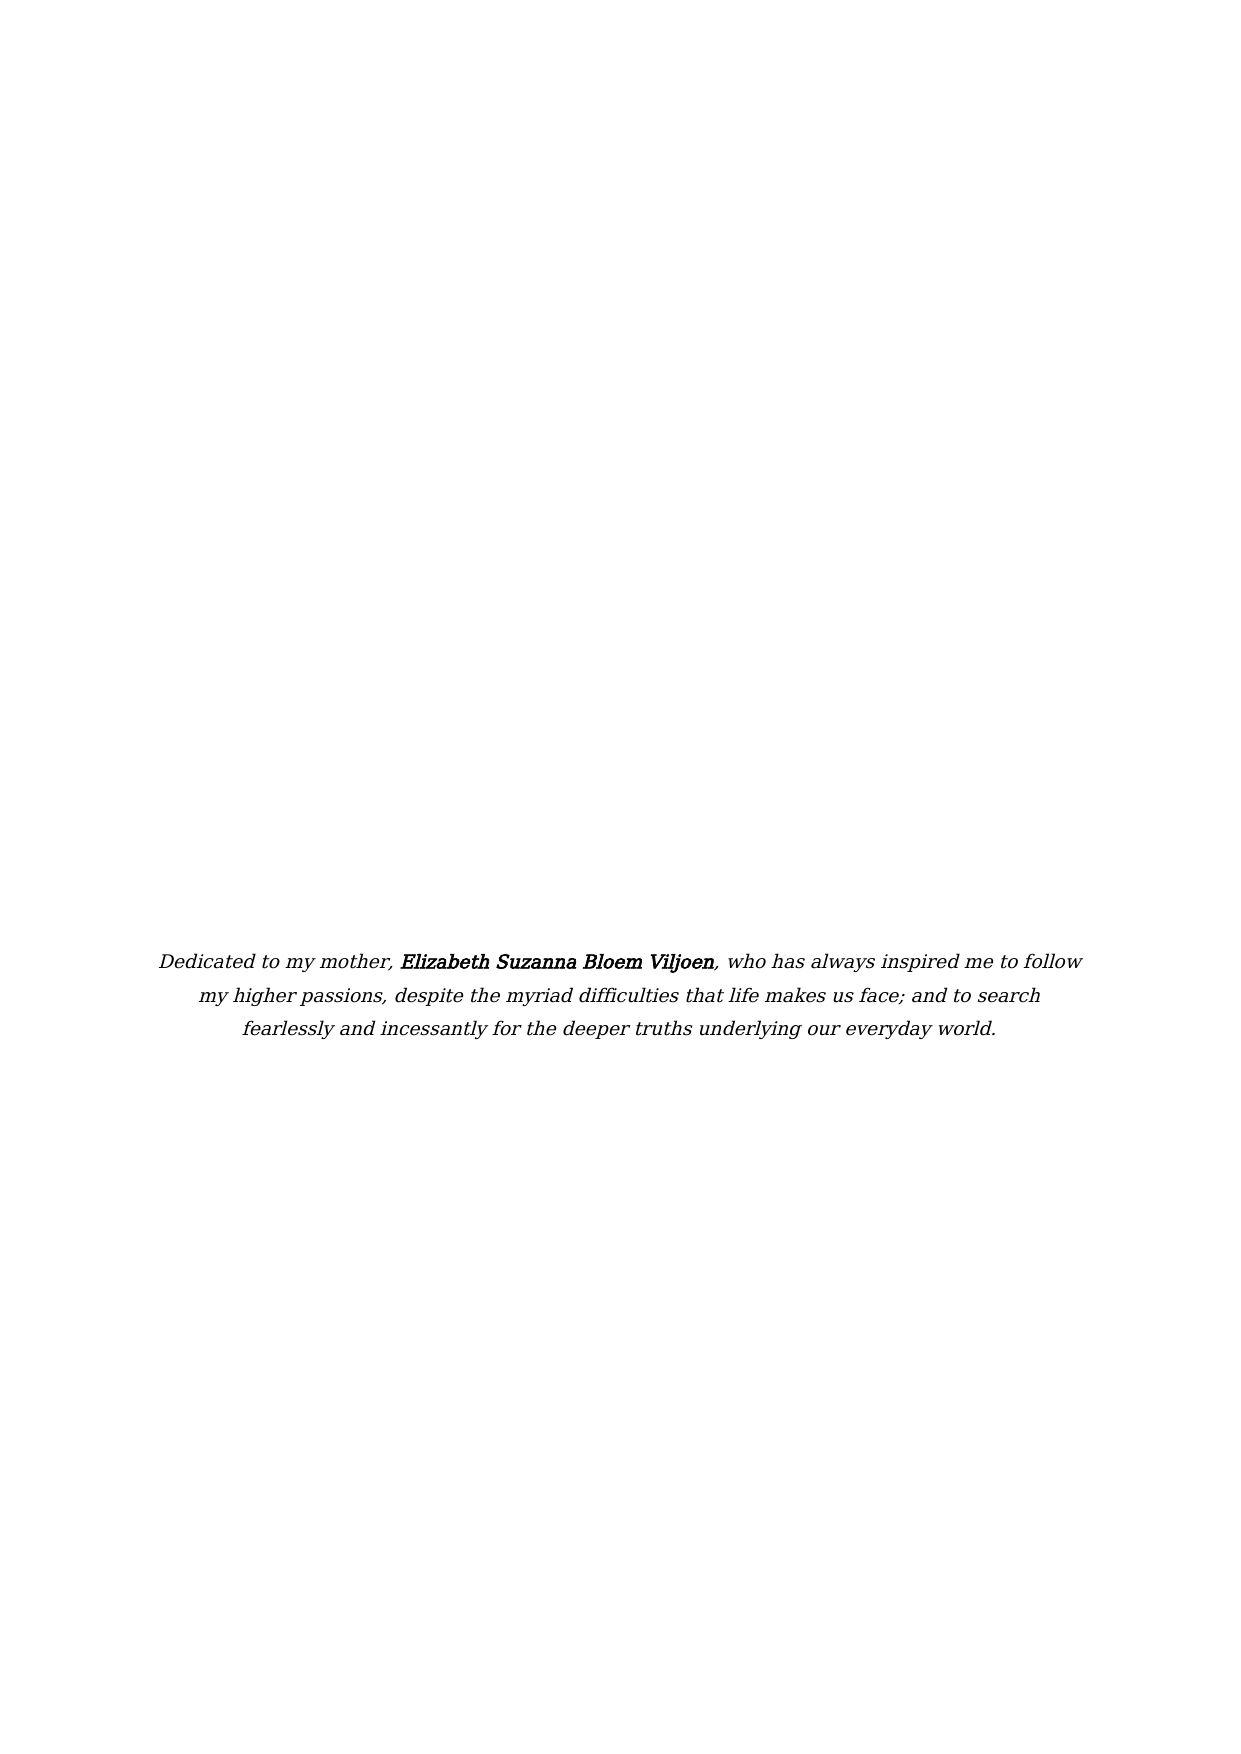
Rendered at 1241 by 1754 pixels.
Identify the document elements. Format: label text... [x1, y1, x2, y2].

text Dedicated to my mother, Elizabeth Suzanna Bloem Viljoen, who has always inspired me to follow my higher passions, despite the myriad difficulties that life makes us face; and to search fearlessly and incessantly for the deeper truths underlying our everyday world. [150, 949, 1090, 1039]
